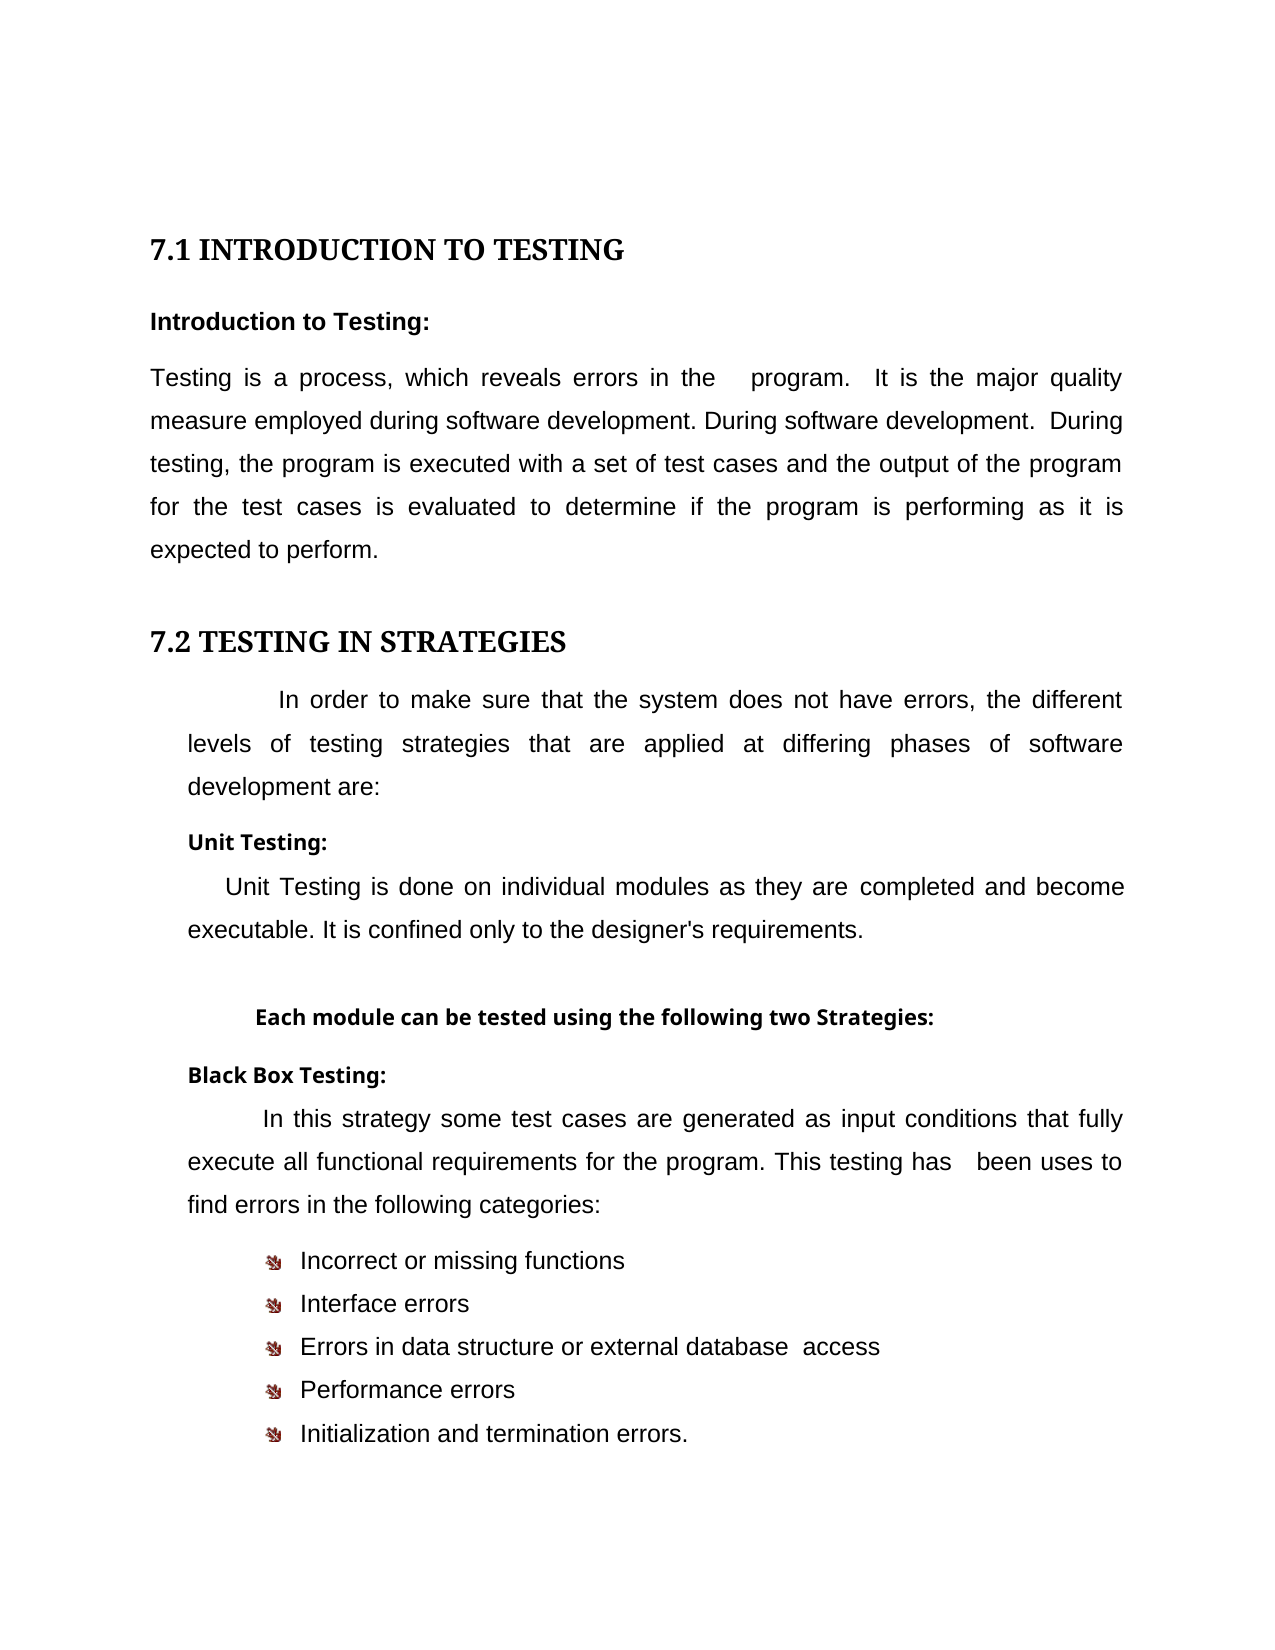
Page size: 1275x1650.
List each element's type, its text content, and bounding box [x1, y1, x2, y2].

text In this strategy some test cases are generated as input conditions that fully execute all functional requirements for the program. This testing has been uses to find errors in the following categories: [187, 1104, 1125, 1219]
list Interface errors [262, 1289, 1125, 1318]
text Unit Testing: [187, 827, 1125, 857]
picture [263, 1425, 281, 1442]
text Each module can be tested using the following two Strategies: [187, 1002, 1125, 1032]
list Errors in data structure or external database access [262, 1332, 1125, 1361]
text 7.1 INTRODUCTION TO TESTING [150, 229, 1125, 269]
text 7.2 TESTING IN STRATEGIES [150, 622, 1125, 661]
text Black Box Testing: [187, 1059, 1125, 1089]
list Initialization and termination errors. [262, 1419, 1125, 1447]
picture [263, 1253, 281, 1270]
text In order to make sure that the system does not have errors, the different levels of testing strategies that are applied at differing phases of software development are: [187, 685, 1125, 800]
list Incorrect or missing functions [262, 1246, 1125, 1275]
list Performance errors [262, 1376, 1125, 1404]
picture [263, 1382, 281, 1399]
text Unit Testing is done on individual modules as they are completed and become executable. It is confined only to the designer's requirements. [187, 872, 1125, 944]
text Introduction to Testing: [150, 307, 1125, 336]
picture [263, 1339, 281, 1356]
picture [263, 1296, 281, 1313]
text Testing is a process, which reveals errors in the program. It is the major quality measure employed during software development. During software development. During testing, the program is executed with a set of test cases and the output of the program for the test cases is evaluated to determine if the program is performing as it is expected to perform. [150, 363, 1125, 564]
